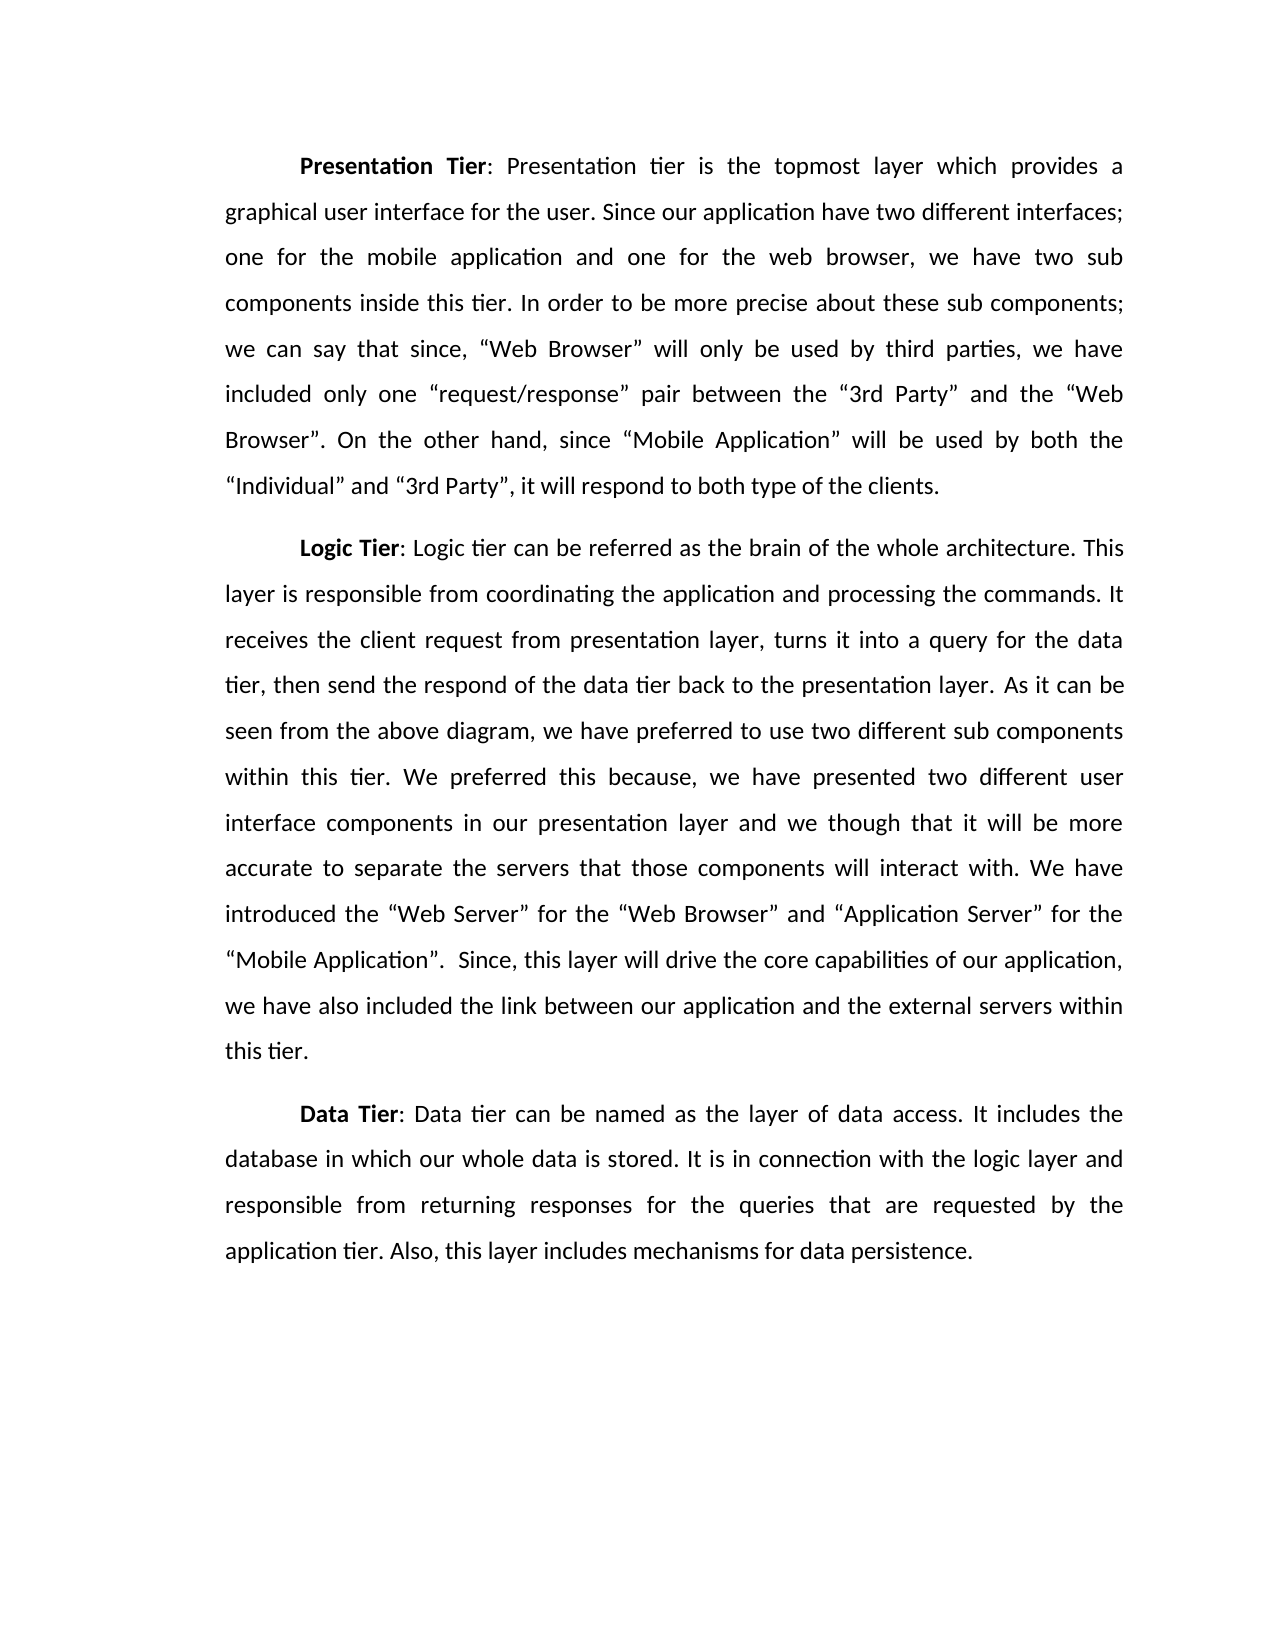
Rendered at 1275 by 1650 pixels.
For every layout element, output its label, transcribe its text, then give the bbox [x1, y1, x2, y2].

text Data Tier: Data tier can be named as the layer of data access. It includes the database in which our whole data is stored. It is in connection with the logic layer and responsible from returning responses for the queries that are requested by the application tier. Also, this layer includes mechanisms for data persistence. [225, 1098, 1125, 1266]
text Presentation Tier: Presentation tier is the topmost layer which provides a graphical user interface for the user. Since our application have two different interfaces; one for the mobile application and one for the web browser, we have two sub components inside this tier. In order to be more precise about these sub components; we can say that since, “Web Browser” will only be used by third parties, we have included only one “request/response” pair between the “3rd Party” and the “Web Browser”. On the other hand, since “Mobile Application” will be used by both the “Individual” and “3rd Party”, it will respond to both type of the clients. [225, 150, 1125, 501]
text Logic Tier: Logic tier can be referred as the brain of the whole architecture. This layer is responsible from coordinating the application and processing the commands. It receives the client request from presentation layer, turns it into a query for the data tier, then send the respond of the data tier back to the presentation layer. As it can be seen from the above diagram, we have preferred to use two different sub components within this tier. We preferred this because, we have presented two different user interface components in our presentation layer and we though that it will be more accurate to separate the servers that those components will interact with. We have introduced the “Web Server” for the “Web Browser” and “Application Server” for the “Mobile Application”. Since, this layer will drive the core capabilities of our application, we have also included the link between our application and the external servers within this tier. [225, 532, 1125, 1066]
